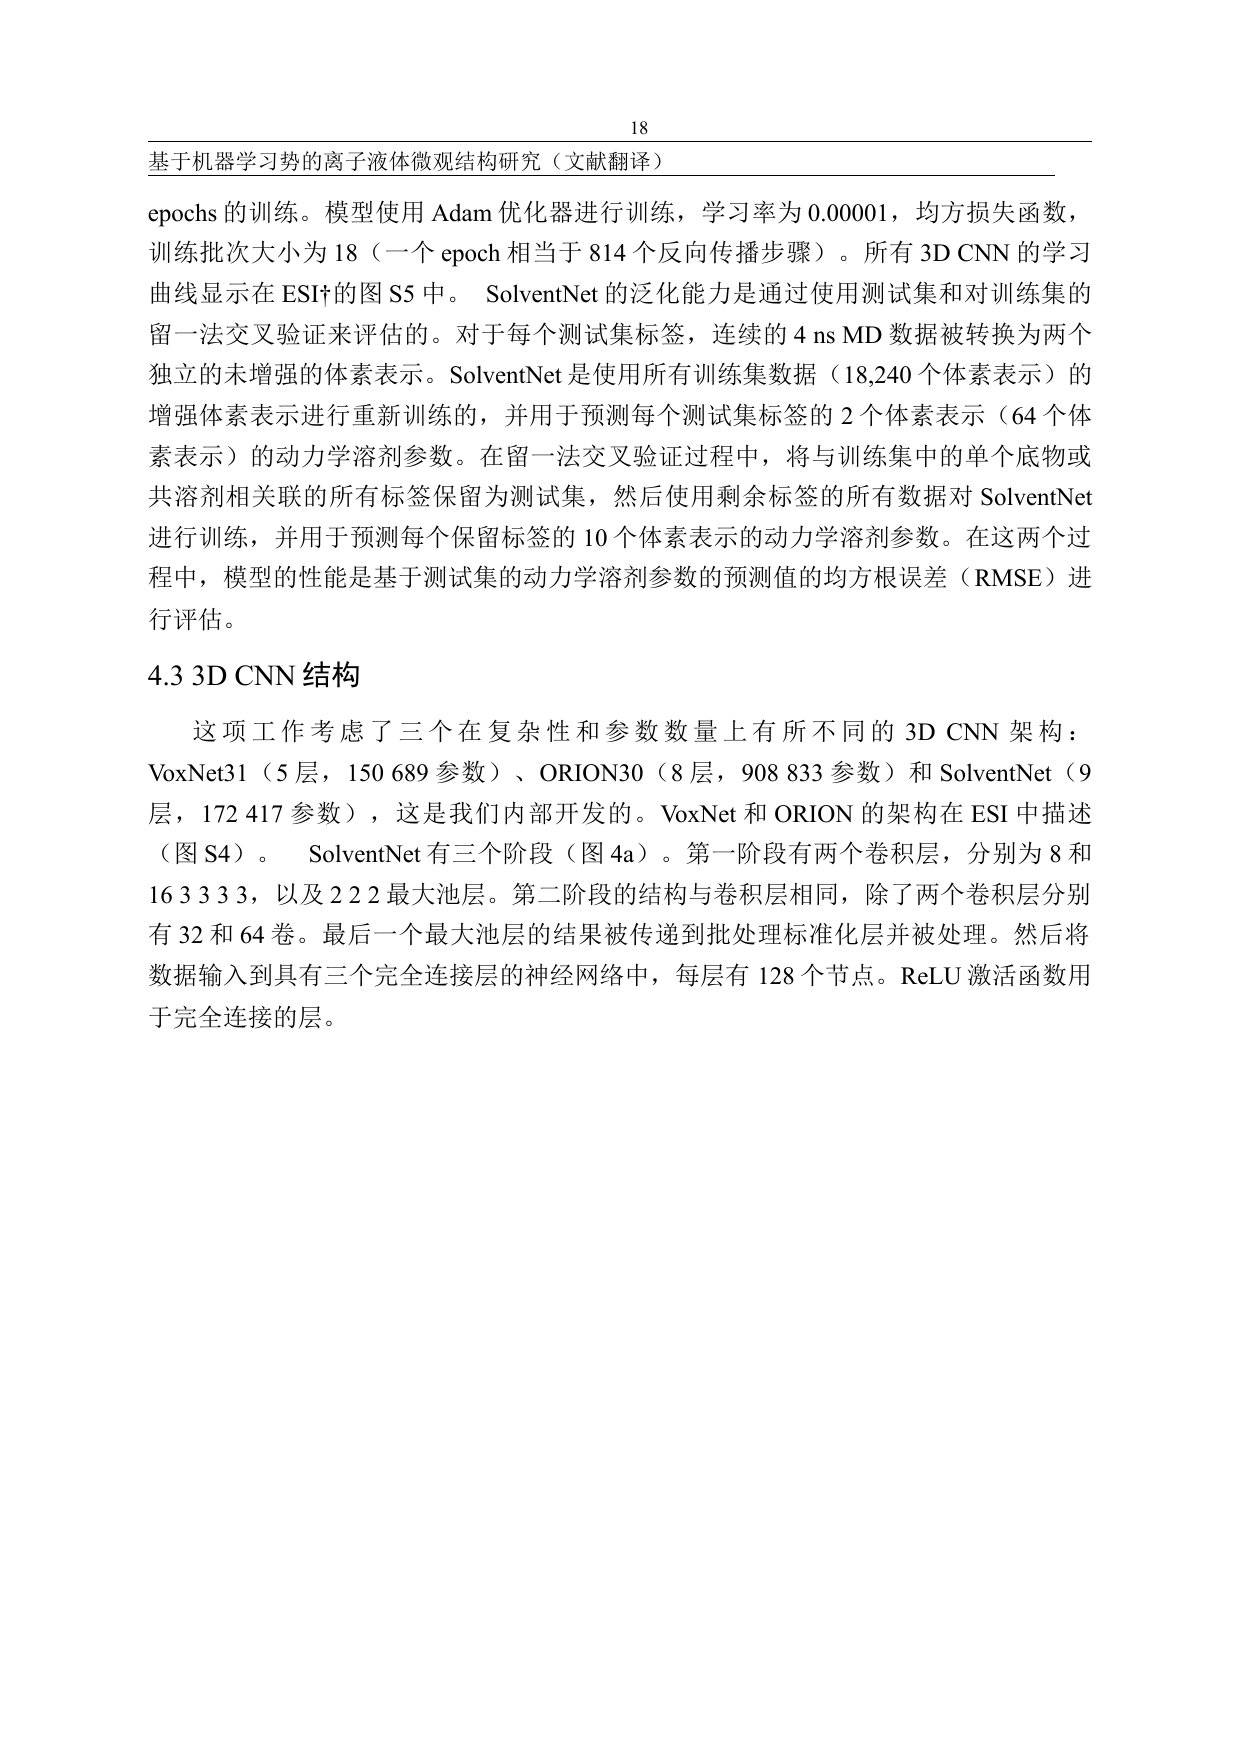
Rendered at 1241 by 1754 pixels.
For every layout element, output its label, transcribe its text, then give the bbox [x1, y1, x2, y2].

list 这项工作考虑了三个在复杂性和参数数量上有所不同的3D CNN架构：VoxNet31（5层，150 689参数）、ORION30（8层，908 833参数）和SolventNet（9层，172 417参数），这是我们内部开发的。VoxNet和ORION的架构在ESI中描述（图S4）。† SolventNet有三个阶段（图4a）。第一阶段有两个卷积层，分别为8和16 3 3 3 3，以及2 2 2最大池层。第二阶段的结构与卷积层相同，除了两个卷积层分别有32和64卷。最后一个最大池层的结果被传递到批处理标准化层并被处理。然后将数据输入到具有三个完全连接层的神经网络中，每层有128个节点。ReLU激活函数用于完全连接的层。 [148, 715, 1092, 1032]
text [148, 195, 1092, 634]
list 4.3 3D CNN结构 [148, 641, 1092, 706]
